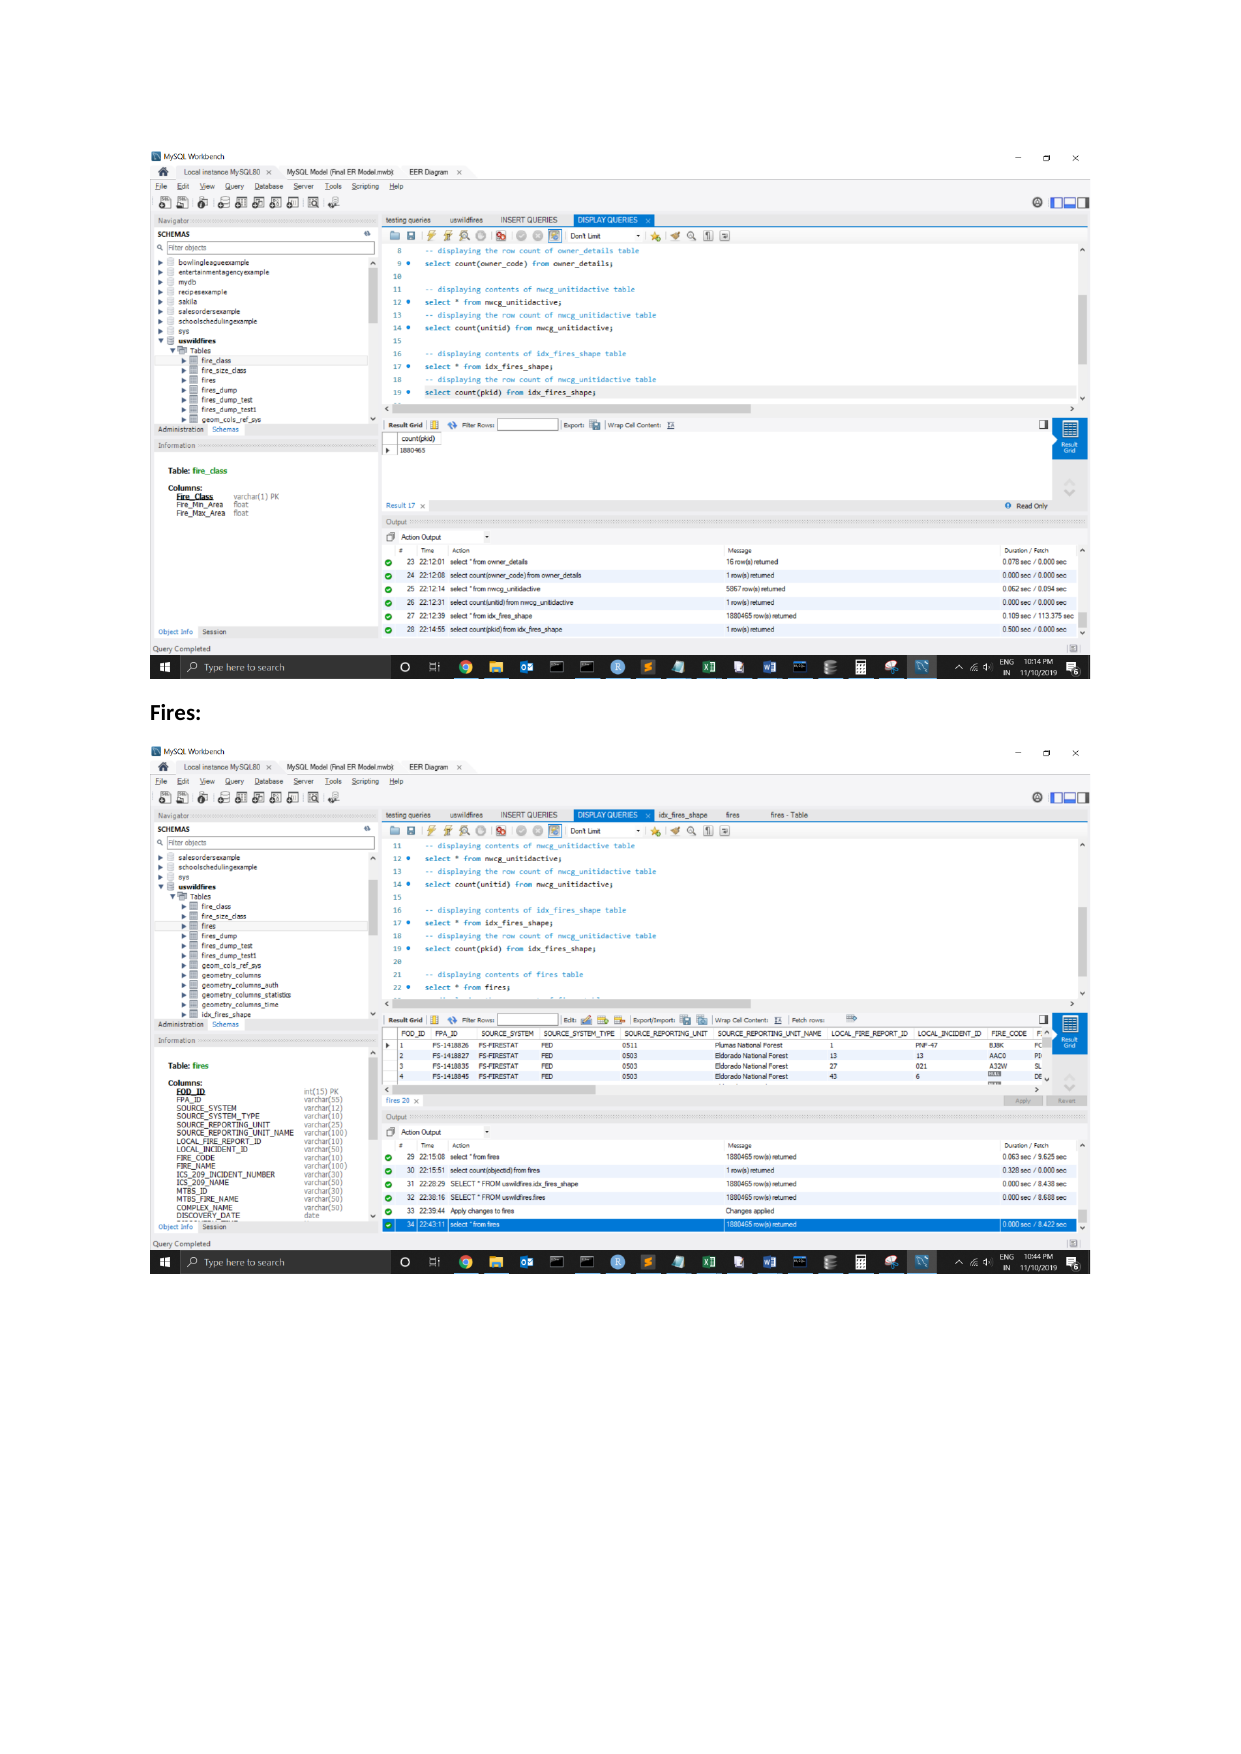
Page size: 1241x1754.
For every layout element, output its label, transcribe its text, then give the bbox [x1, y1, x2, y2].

picture [150, 744, 1091, 1274]
text Fires: [150, 698, 1090, 726]
picture [150, 150, 1091, 679]
